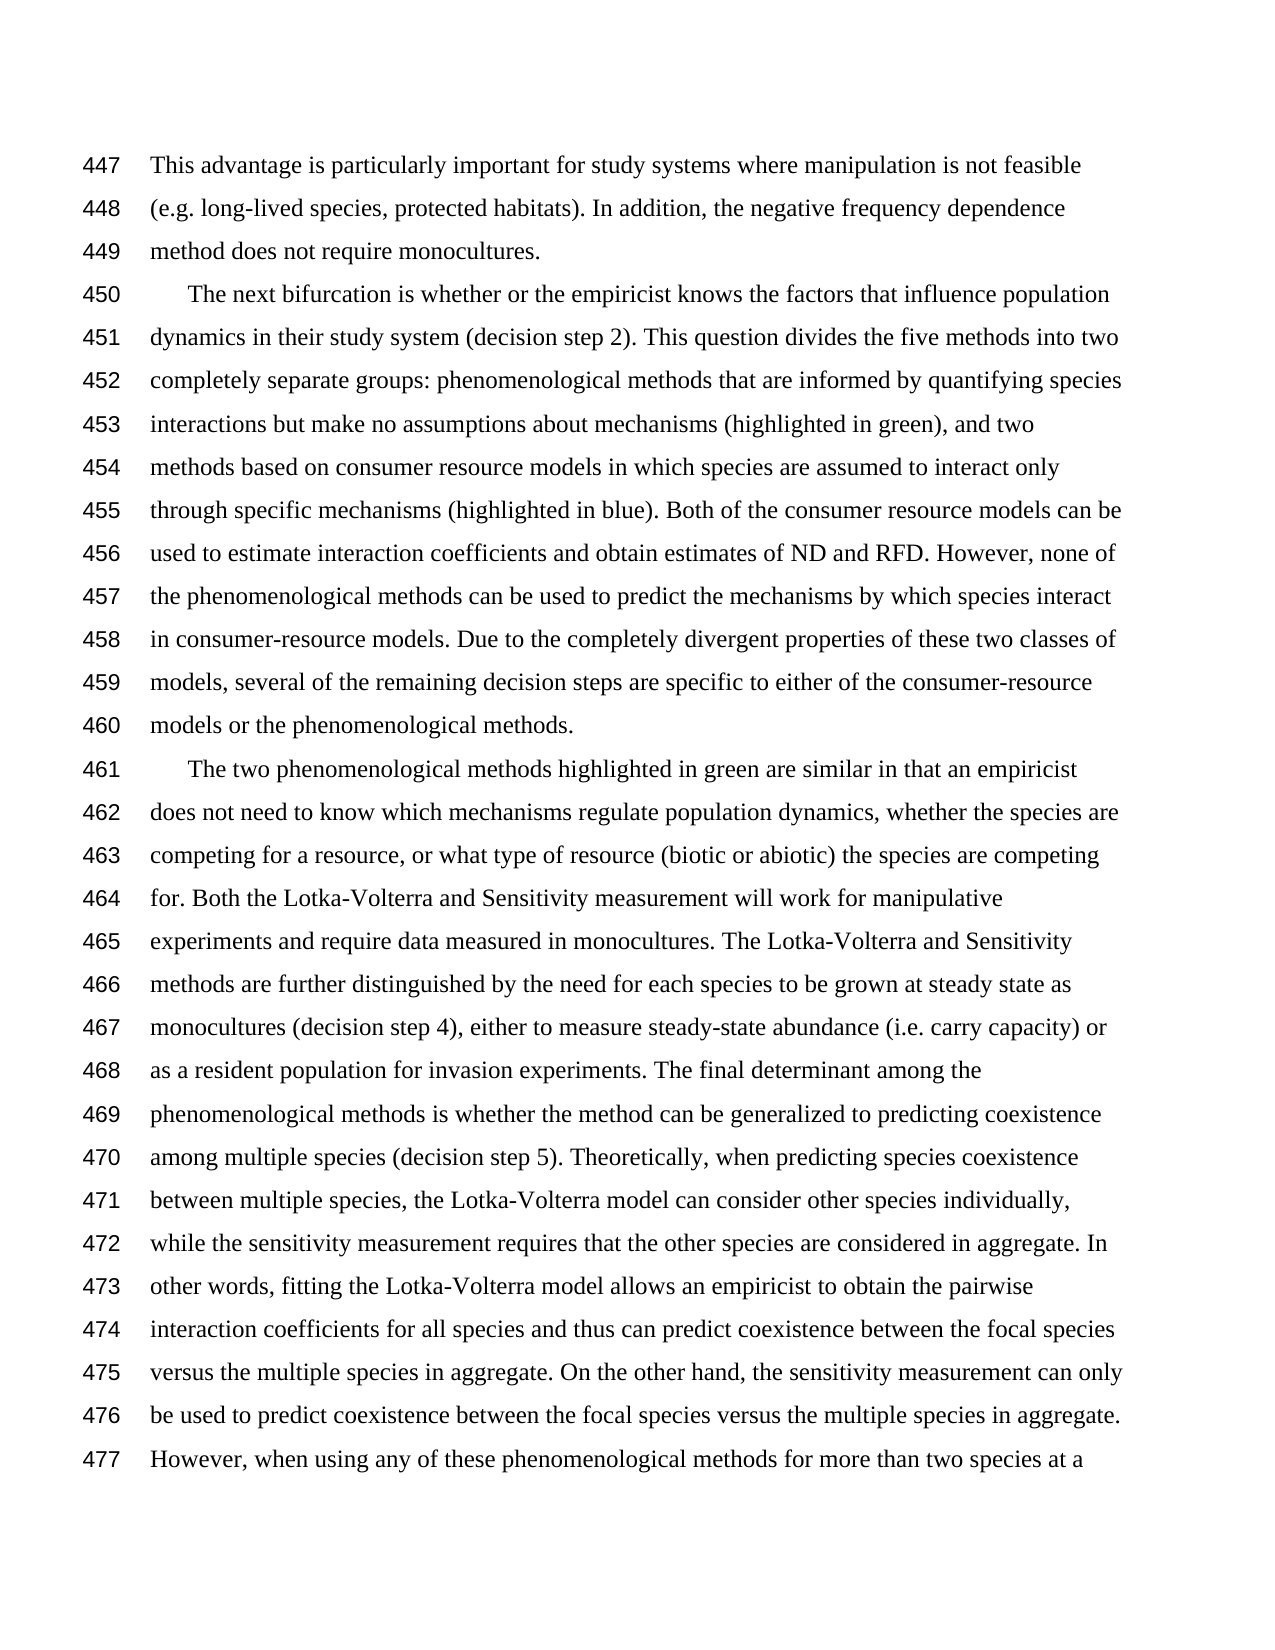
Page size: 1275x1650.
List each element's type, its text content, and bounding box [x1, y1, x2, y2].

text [150, 754, 1125, 1472]
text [150, 150, 1125, 265]
text The next bifurcation is whether or the empiricist knows the factors that influence population dynamics in their study system (decision step 2). This question divides the five methods into two completely separate groups: phenomenological methods that are informed by quantifying species interactions but make no assumptions about mechanisms (highlighted in green), and two methods based on consumer resource models in which species are assumed to interact only through specific mechanisms (highlighted in blue). Both of the consumer resource models can be used to estimate interaction coefficients and obtain estimates of ND and RFD. However, none of the phenomenological methods can be used to predict the mechanisms by which species interact in consumer-resource models. Due to the completely divergent properties of these two classes of models, several of the remaining decision steps are specific to either of the consumer-resource models or the phenomenological methods. [150, 279, 1125, 739]
